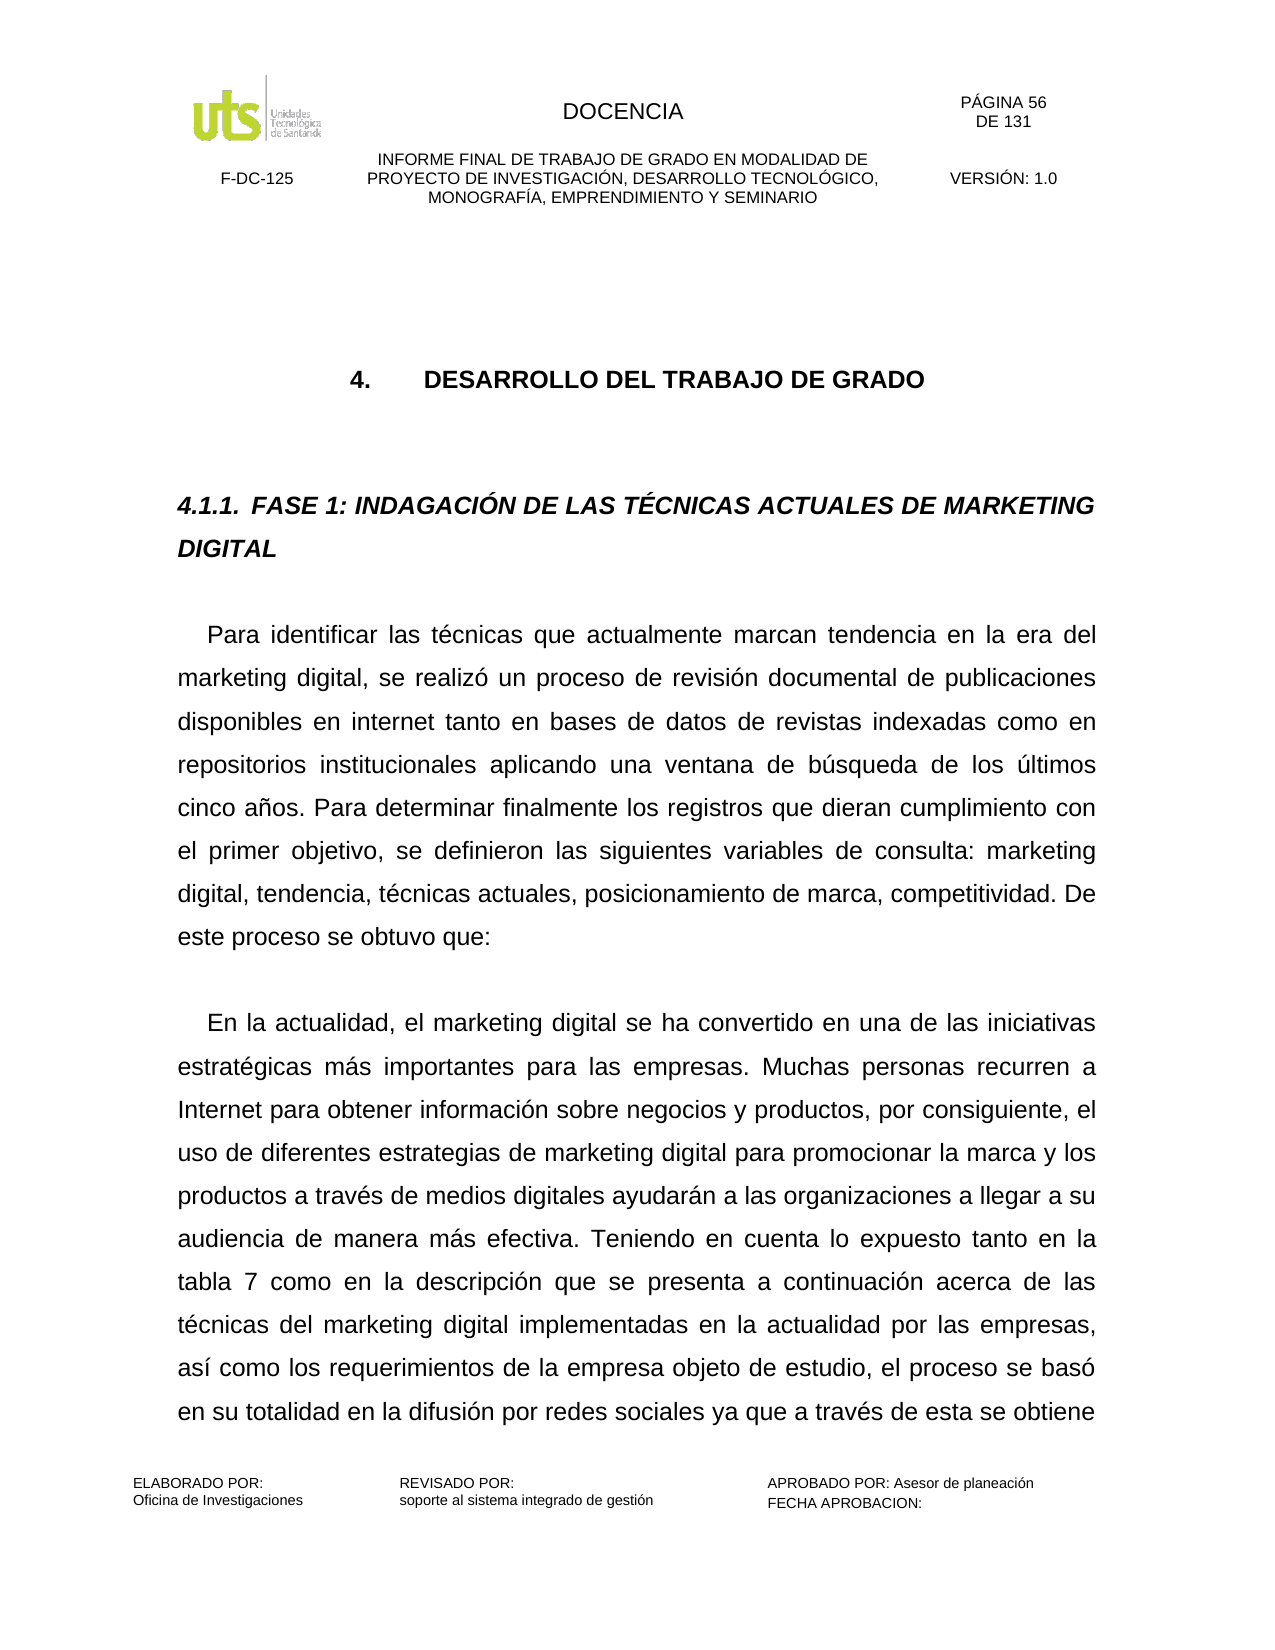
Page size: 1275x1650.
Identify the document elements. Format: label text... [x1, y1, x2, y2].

picture [192, 75, 321, 149]
subtitle DESARROLLO DEL TRABAJO DE GRADO [177, 365, 1098, 394]
text Para identificar las técnicas que actualmente marcan tendencia en la era del marketing digital, se realizó un proceso de revisión documental de publicaciones disponibles en internet tanto en bases de datos de revistas indexadas como en repositorios institucionales aplicando una ventana de búsqueda de los últimos cinco años. Para determinar finalmente los registros que dieran cumplimiento con el primer objetivo, se definieron las siguientes variables de consulta: marketing digital, tendencia, técnicas actuales, posicionamiento de marca, competitividad. De este proceso se obtuvo que: [177, 620, 1098, 951]
subtitle FASE 1: INDAGACIÓN DE LAS TÉCNICAS ACTUALES DE MARKETING DIGITAL [177, 491, 1098, 563]
